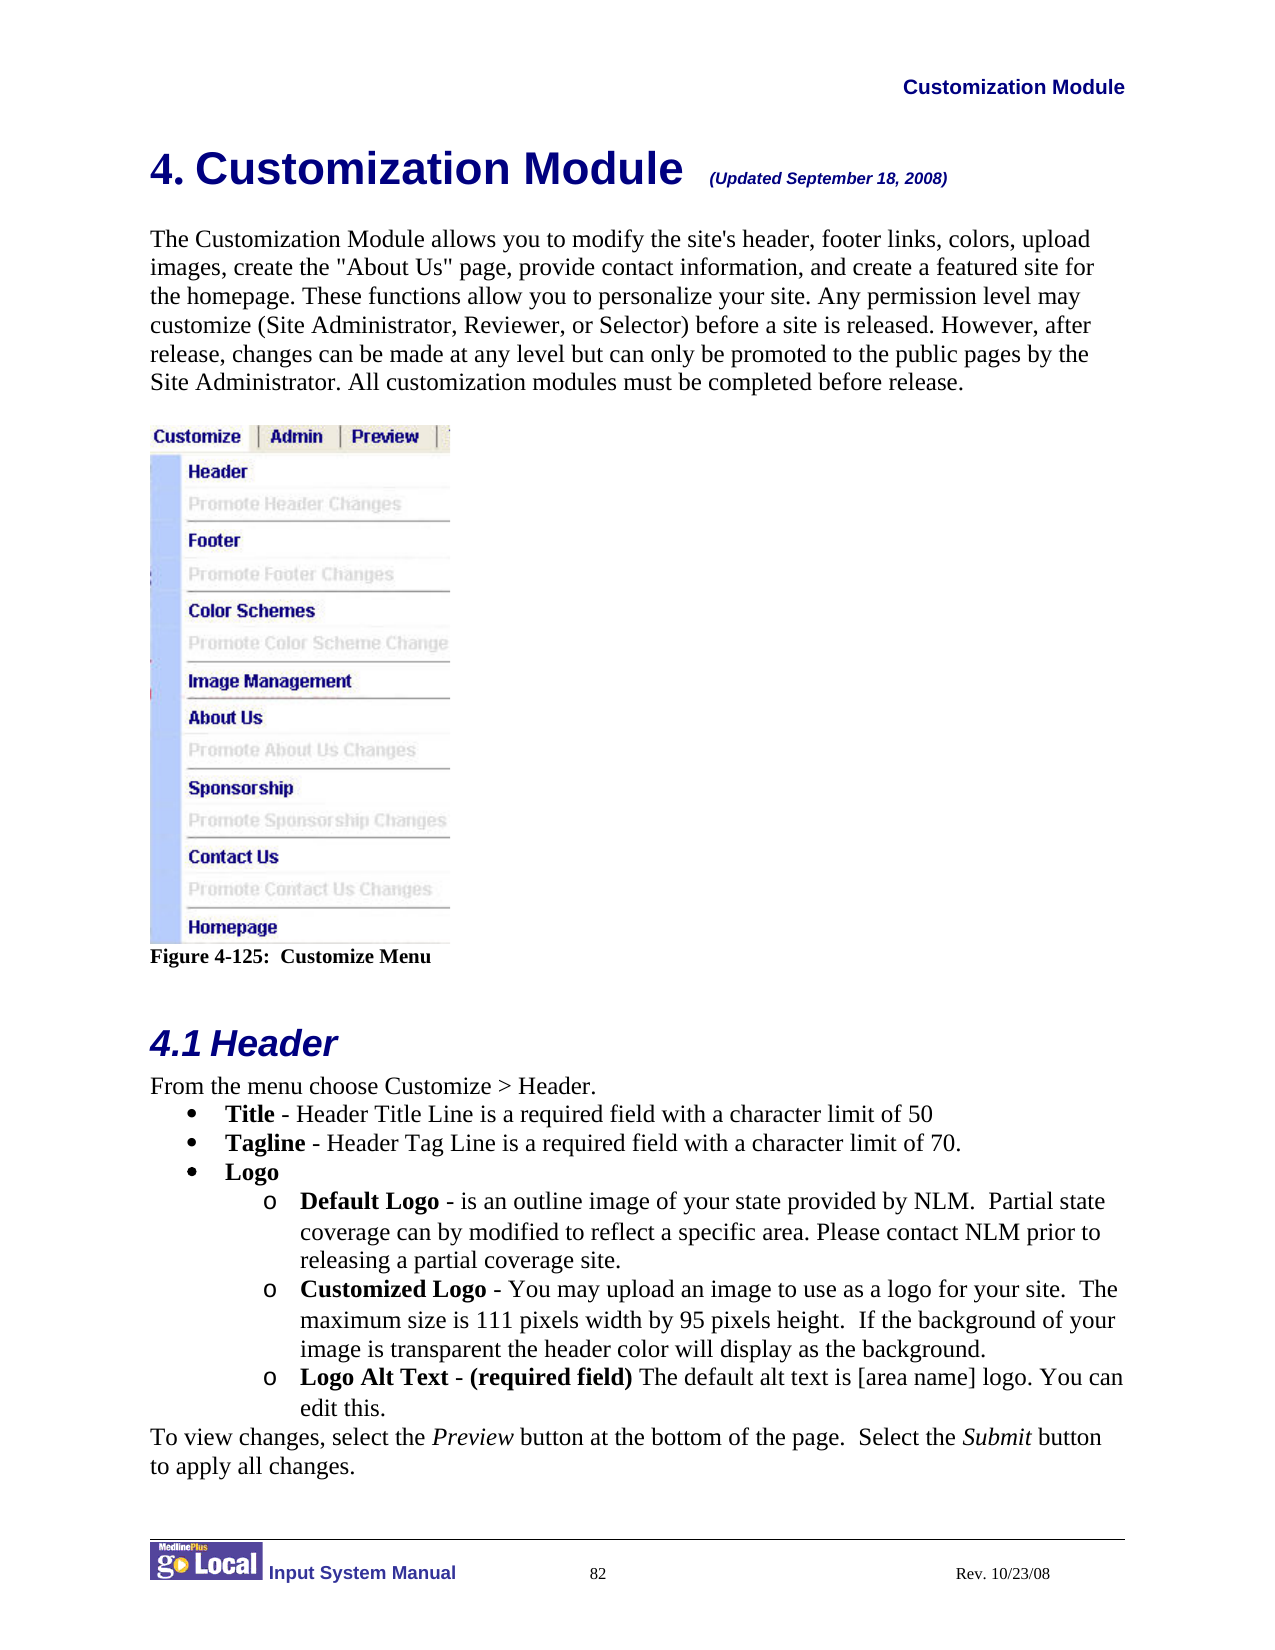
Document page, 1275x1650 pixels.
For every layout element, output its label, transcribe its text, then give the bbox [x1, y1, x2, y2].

text The Customization Module allows you to modify the site's header, footer links, colors, upload images, create the "About Us" page, provide contact information, and create a featured site for the homepage. These functions allow you to personalize your site. Any permission level may customize (Site Administrator, Reviewer, or Selector) before a site is released. However, after release, changes can be made at any level but can only be promoted to the public pages by the Site Administrator. All customization modules must be completed before release. [150, 224, 1125, 396]
list Logo Alt Text - (required field) The default alt text is [area name] logo. You can edit this. [262, 1362, 1125, 1422]
list Tagline - Header Tag Line is a required field with a character limit of 70. [187, 1128, 1125, 1157]
subtitle Header [150, 1021, 1125, 1064]
list Customized Logo - You may upload an image to use as a logo for your site. The maximum size is 111 pixels width by 95 pixels height. If the background of your image is transparent the header color will display as the background. [262, 1274, 1125, 1362]
list Title - Header Title Line is a required field with a character limit of 50 [187, 1099, 1125, 1128]
list Logo [187, 1157, 1125, 1186]
picture [150, 1542, 263, 1580]
text From the menu choose Customize > Header. [150, 1071, 1125, 1099]
list Default Logo - is an outline image of your state provided by NLM. Partial state coverage can by modified to reflect a specific area. Please contact NLM prior to releasing a partial coverage site. [262, 1186, 1125, 1274]
picture [150, 425, 451, 944]
subtitle Customization Module (Updated September 18, 2008) [150, 142, 1125, 194]
text To view changes, select the Preview button at the bottom of the page. Select the Submit button to apply all changes. [150, 1422, 1125, 1479]
